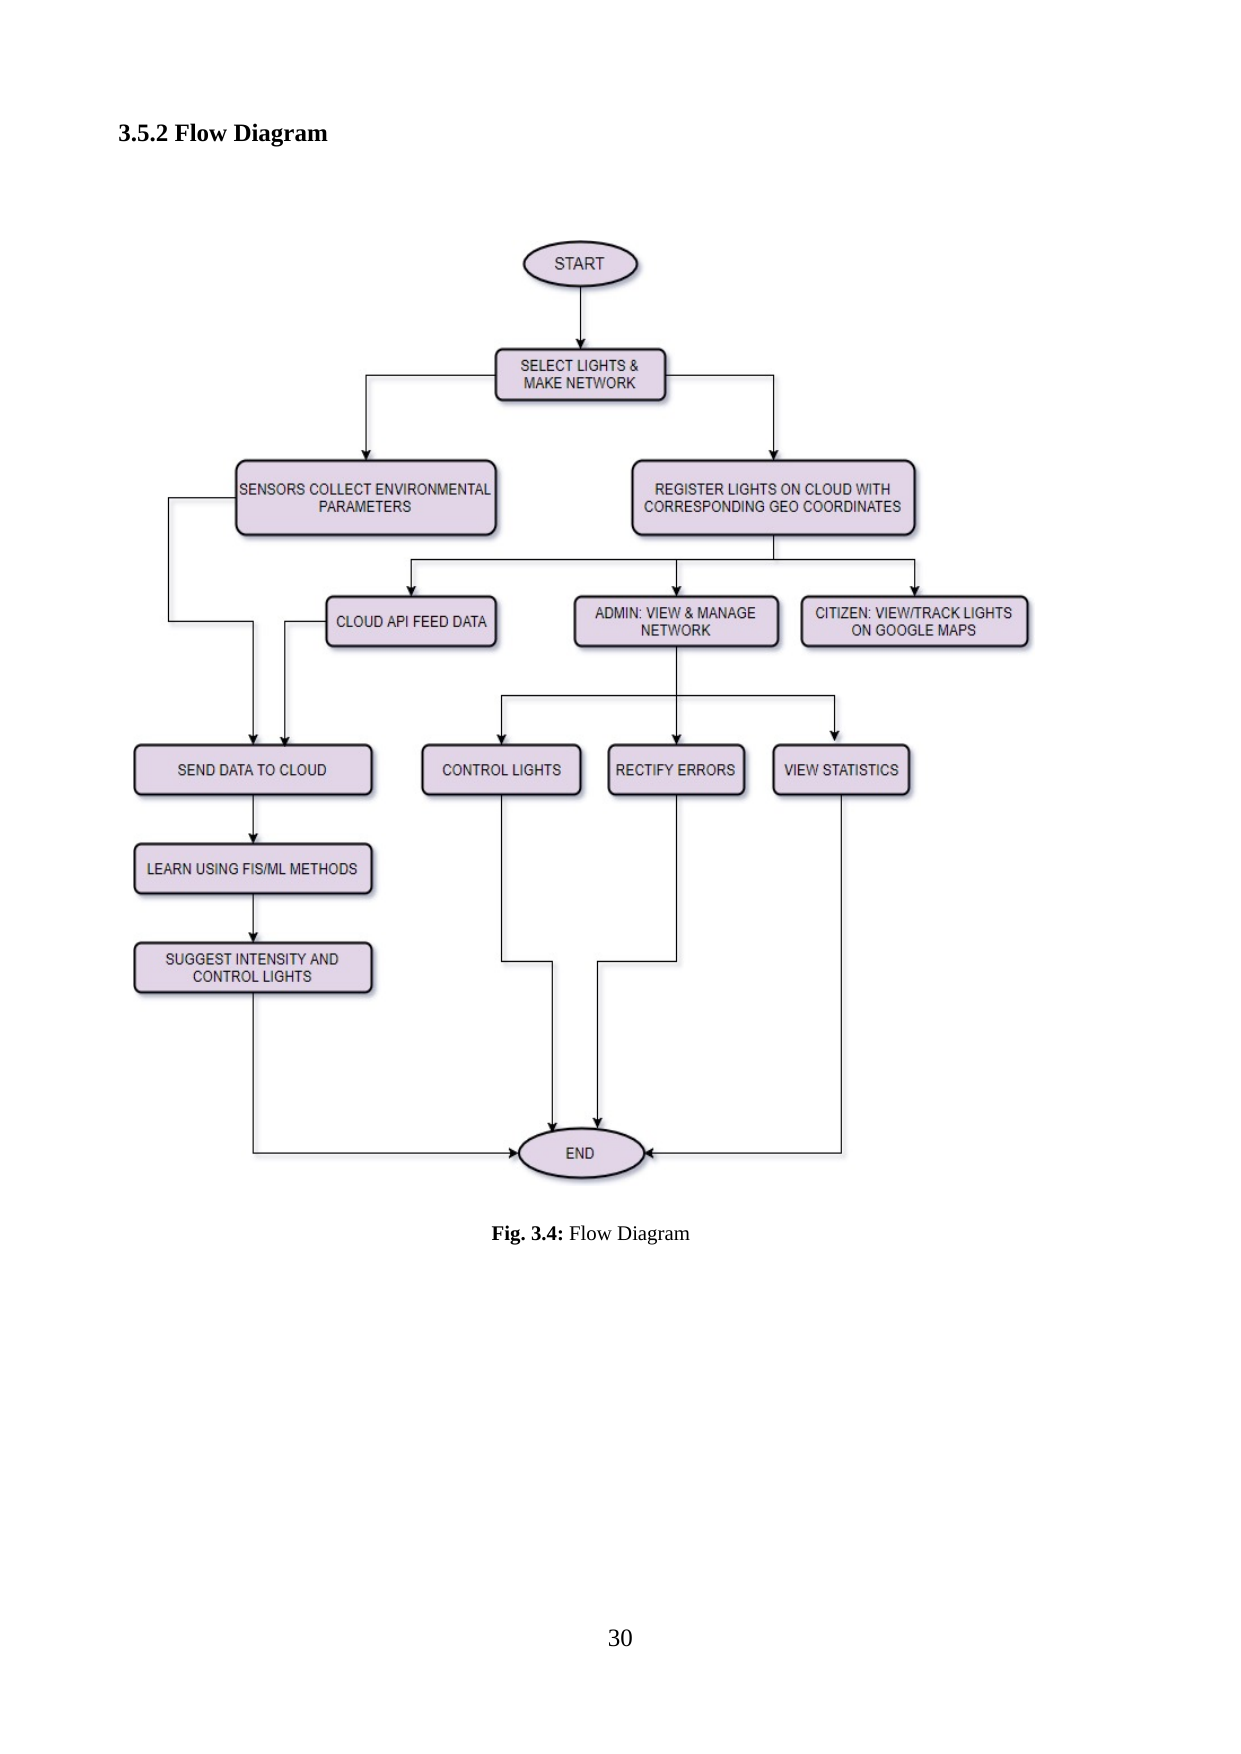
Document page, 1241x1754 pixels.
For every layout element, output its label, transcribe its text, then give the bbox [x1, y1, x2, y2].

subtitle 3.5.2 Flow Diagram [118, 118, 1122, 147]
picture [133, 240, 1035, 1186]
